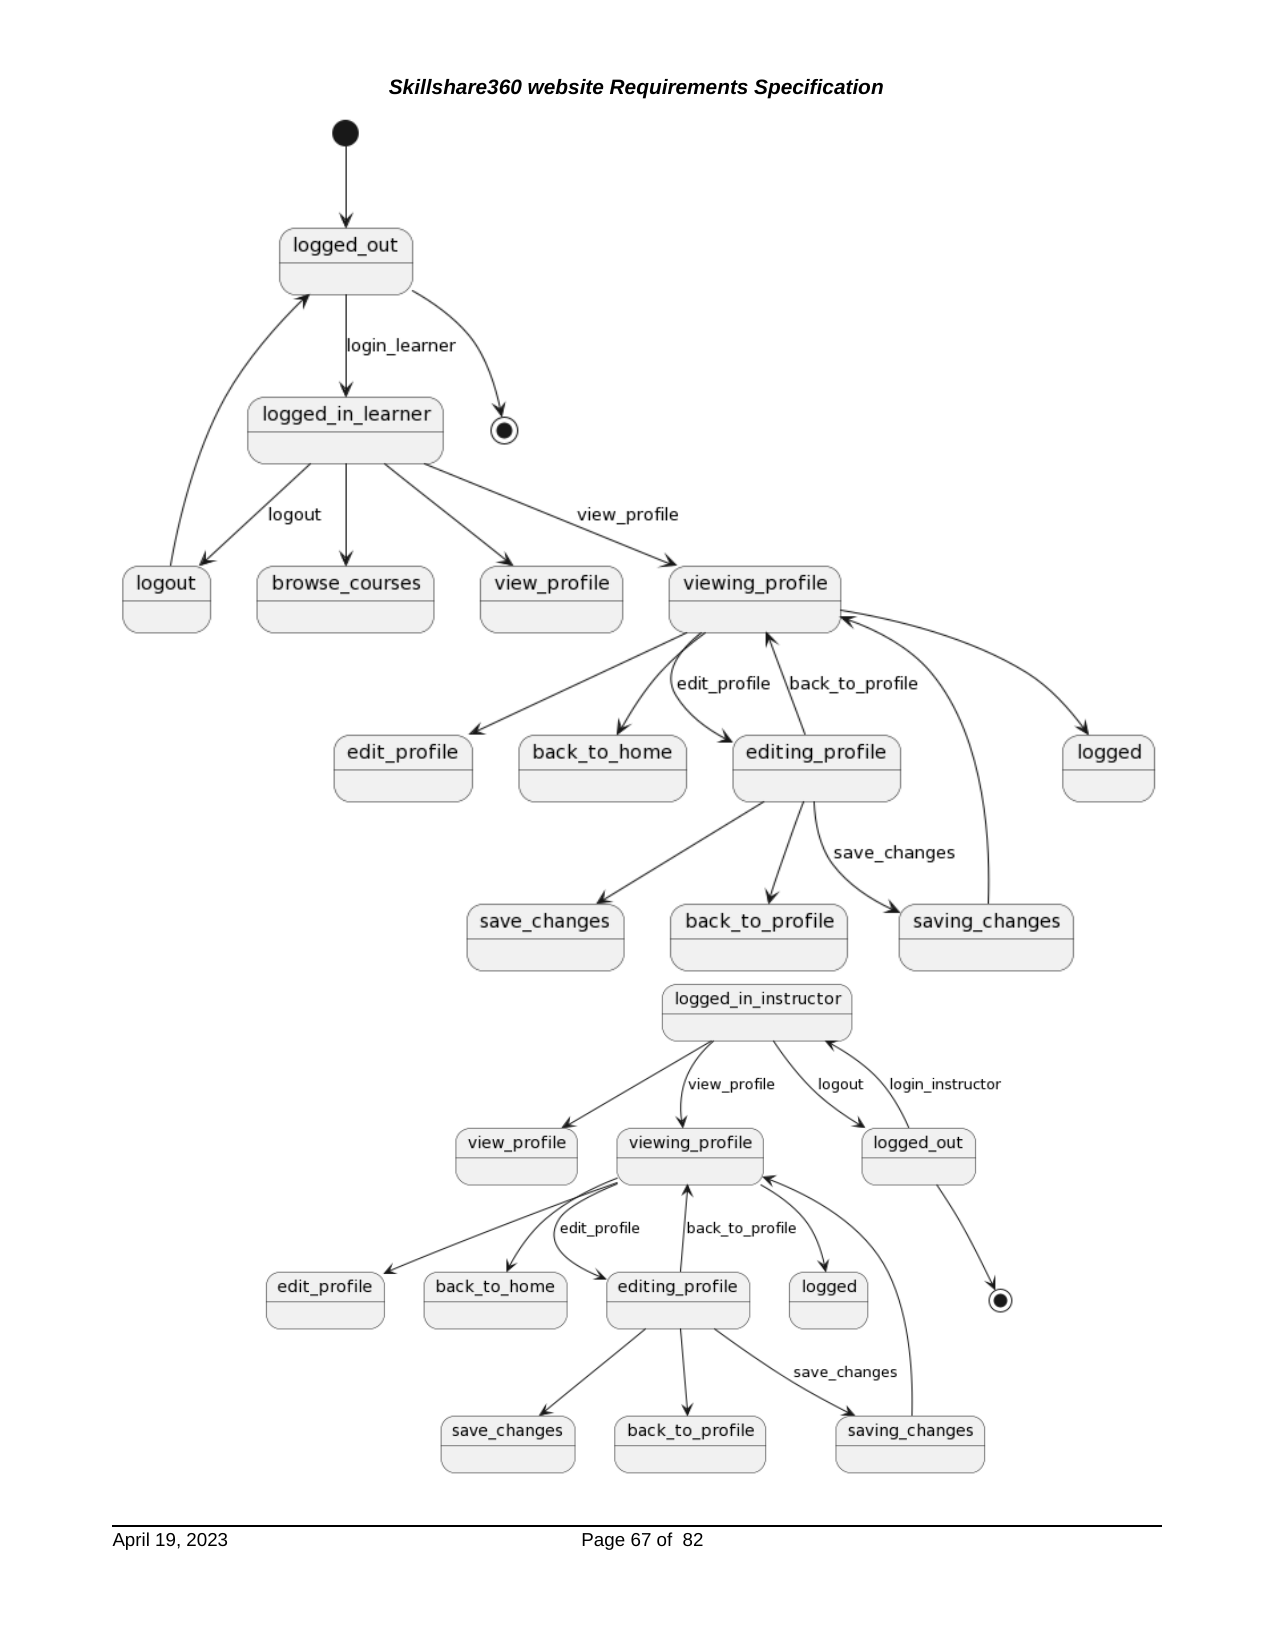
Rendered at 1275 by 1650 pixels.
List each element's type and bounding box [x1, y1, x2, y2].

picture [113, 112, 1162, 1478]
